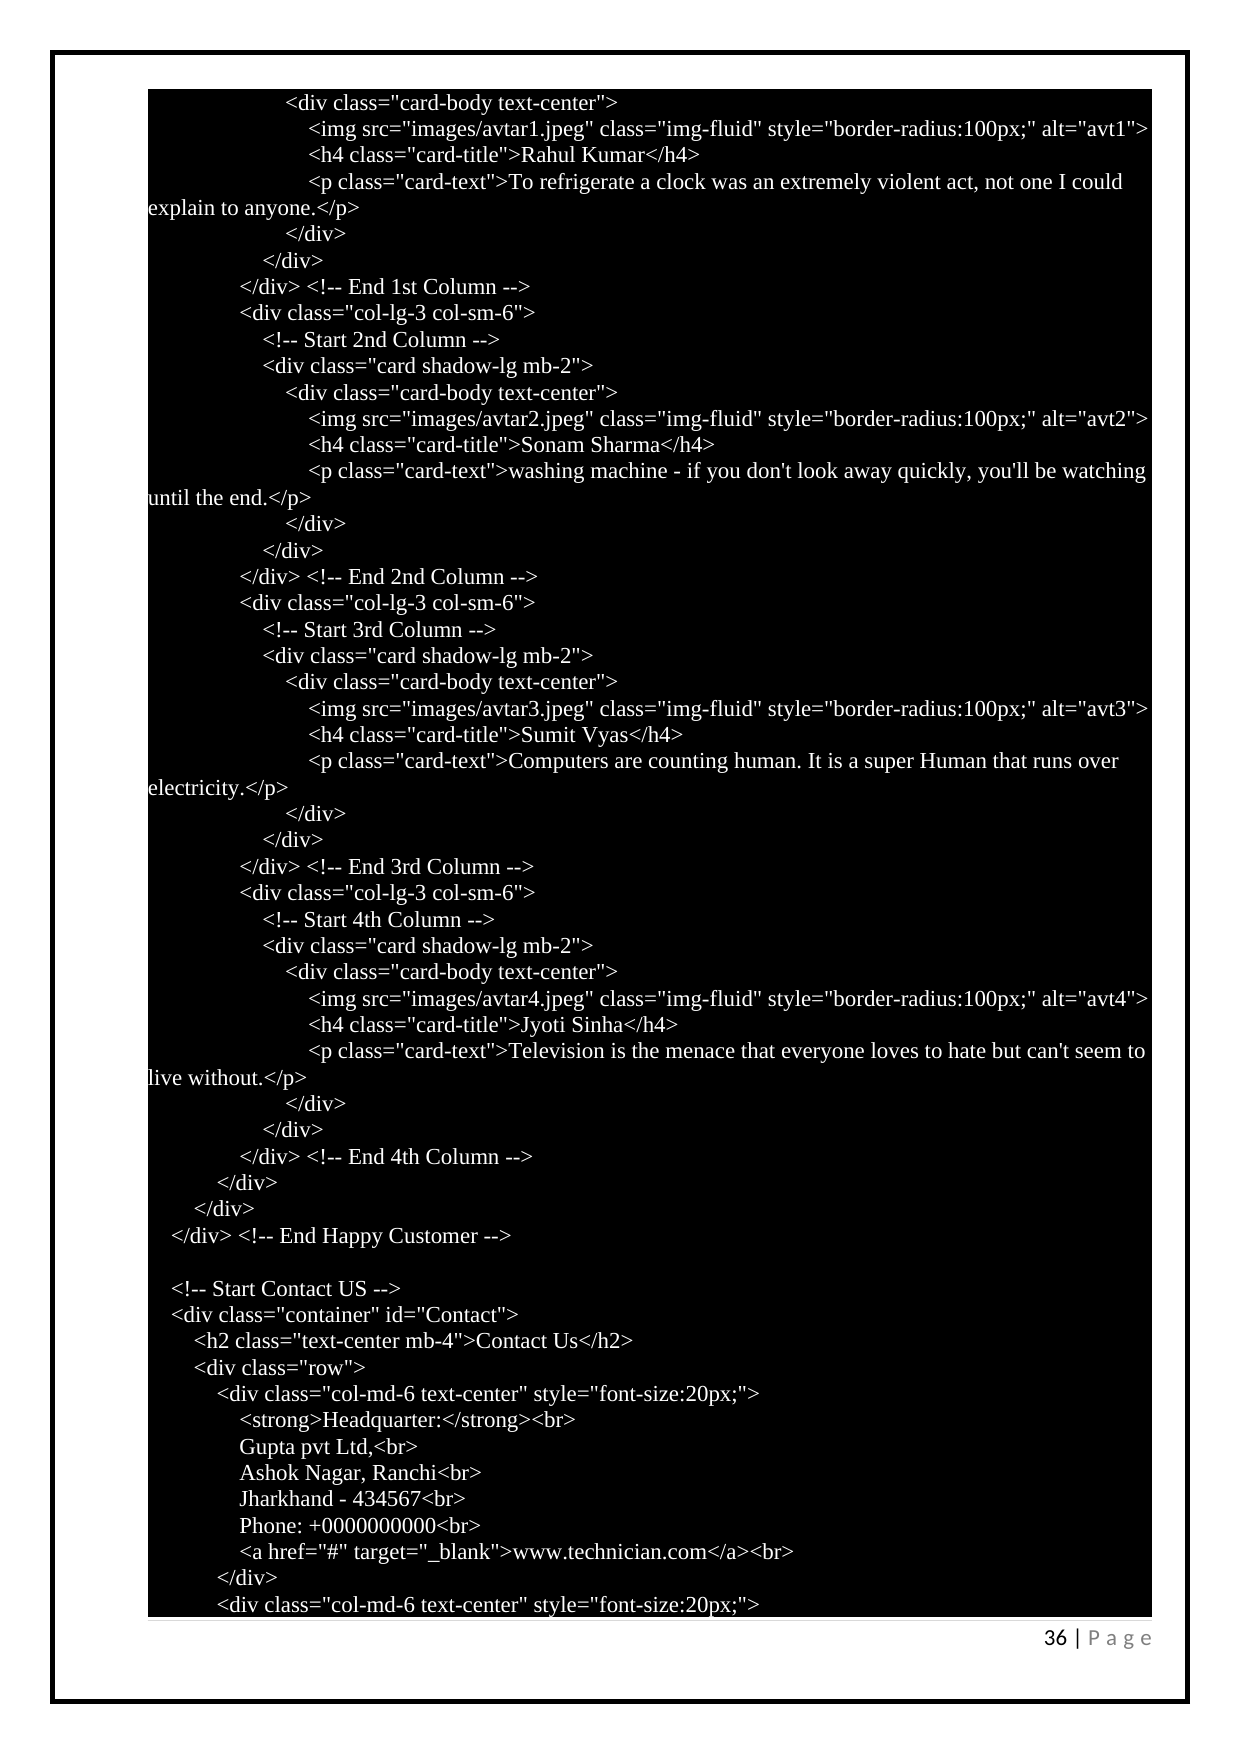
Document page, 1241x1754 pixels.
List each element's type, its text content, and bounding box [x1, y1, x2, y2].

text <p class="card-text">Computers are counting human. It is a super Human that runs over electricity.</p> [148, 747, 1152, 800]
text <h4 class="card-title">Jyoti Sinha</h4> [148, 1011, 1152, 1037]
text <div class="col-md-6 text-center" style="font-size:20px;"> [148, 1591, 1152, 1617]
text </div> [148, 1564, 1152, 1591]
text <div class="card shadow-lg mb-2"> [148, 642, 1152, 668]
text <div class="col-lg-3 col-sm-6"> [148, 299, 1152, 326]
text <!-- Start 4th Column --> [148, 906, 1152, 932]
text Gupta pvt Ltd,<br> [148, 1433, 1152, 1459]
text Phone: +0000000000<br> [148, 1512, 1152, 1538]
text <h4 class="card-title">Sonam Sharma</h4> [148, 431, 1152, 458]
text </div> [148, 537, 1152, 563]
text </div> [148, 247, 1152, 273]
text <h4 class="card-title">Rahul Kumar</h4> [148, 141, 1152, 168]
text <p class="card-text">To refrigerate a clock was an extremely violent act, not one I could explain to anyone.</p> [148, 168, 1152, 220]
text </div> [148, 1116, 1152, 1143]
text <div class="row"> [148, 1354, 1152, 1380]
text <p class="card-text">washing machine - if you don't look away quickly, you'll be watching until the end.</p> [148, 458, 1152, 510]
text <!-- Start Contact US --> [148, 1274, 1152, 1301]
text </div> [148, 1090, 1152, 1116]
text </div> <!-- End 4th Column --> [148, 1143, 1152, 1169]
text Jharkhand - 434567<br> [148, 1485, 1152, 1512]
text <!-- Start 3rd Column --> [148, 616, 1152, 642]
text </div> [148, 1169, 1152, 1196]
text <img src="images/avtar1.jpeg" class="img-fluid" style="border-radius:100px;" alt="avt1"> [148, 115, 1152, 141]
text </div> [148, 220, 1152, 247]
text <div class="col-lg-3 col-sm-6"> [148, 589, 1152, 616]
text <h2 class="text-center mb-4">Contact Us</h2> [148, 1327, 1152, 1354]
text </div> <!-- End 1st Column --> [148, 273, 1152, 299]
text <h4 class="card-title">Sumit Vyas</h4> [148, 721, 1152, 747]
text Ashok Nagar, Ranchi<br> [148, 1459, 1152, 1485]
text <div class="col-lg-3 col-sm-6"> [148, 879, 1152, 906]
text </div> [148, 800, 1152, 827]
text <div class="col-md-6 text-center" style="font-size:20px;"> [148, 1380, 1152, 1406]
text <div class="container" id="Contact"> [148, 1301, 1152, 1327]
text <div class="card shadow-lg mb-2"> [148, 932, 1152, 958]
text <!-- Start 2nd Column --> [148, 326, 1152, 352]
text <p class="card-text">Television is the menace that everyone loves to hate but can't seem to live without.</p> [148, 1037, 1152, 1090]
text <div class="card-body text-center"> [148, 378, 1152, 405]
text <div class="card-body text-center"> [148, 958, 1152, 985]
text <img src="images/avtar3.jpeg" class="img-fluid" style="border-radius:100px;" alt="avt3"> [148, 695, 1152, 721]
text </div> <!-- End 2nd Column --> [148, 563, 1152, 589]
text <div class="card-body text-center"> [148, 668, 1152, 695]
text <div class="card-body text-center"> [148, 89, 1152, 115]
text <img src="images/avtar4.jpeg" class="img-fluid" style="border-radius:100px;" alt="avt4"> [148, 985, 1152, 1011]
text <strong>Headquarter:</strong><br> [148, 1406, 1152, 1433]
text </div> <!-- End 3rd Column --> [148, 853, 1152, 879]
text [148, 1538, 1152, 1564]
text </div> [148, 1196, 1152, 1222]
text </div> <!-- End Happy Customer --> [148, 1222, 1152, 1248]
text </div> [148, 510, 1152, 537]
text </div> [148, 827, 1152, 853]
text <div class="card shadow-lg mb-2"> [148, 352, 1152, 378]
text <img src="images/avtar2.jpeg" class="img-fluid" style="border-radius:100px;" alt="avt2"> [148, 405, 1152, 431]
